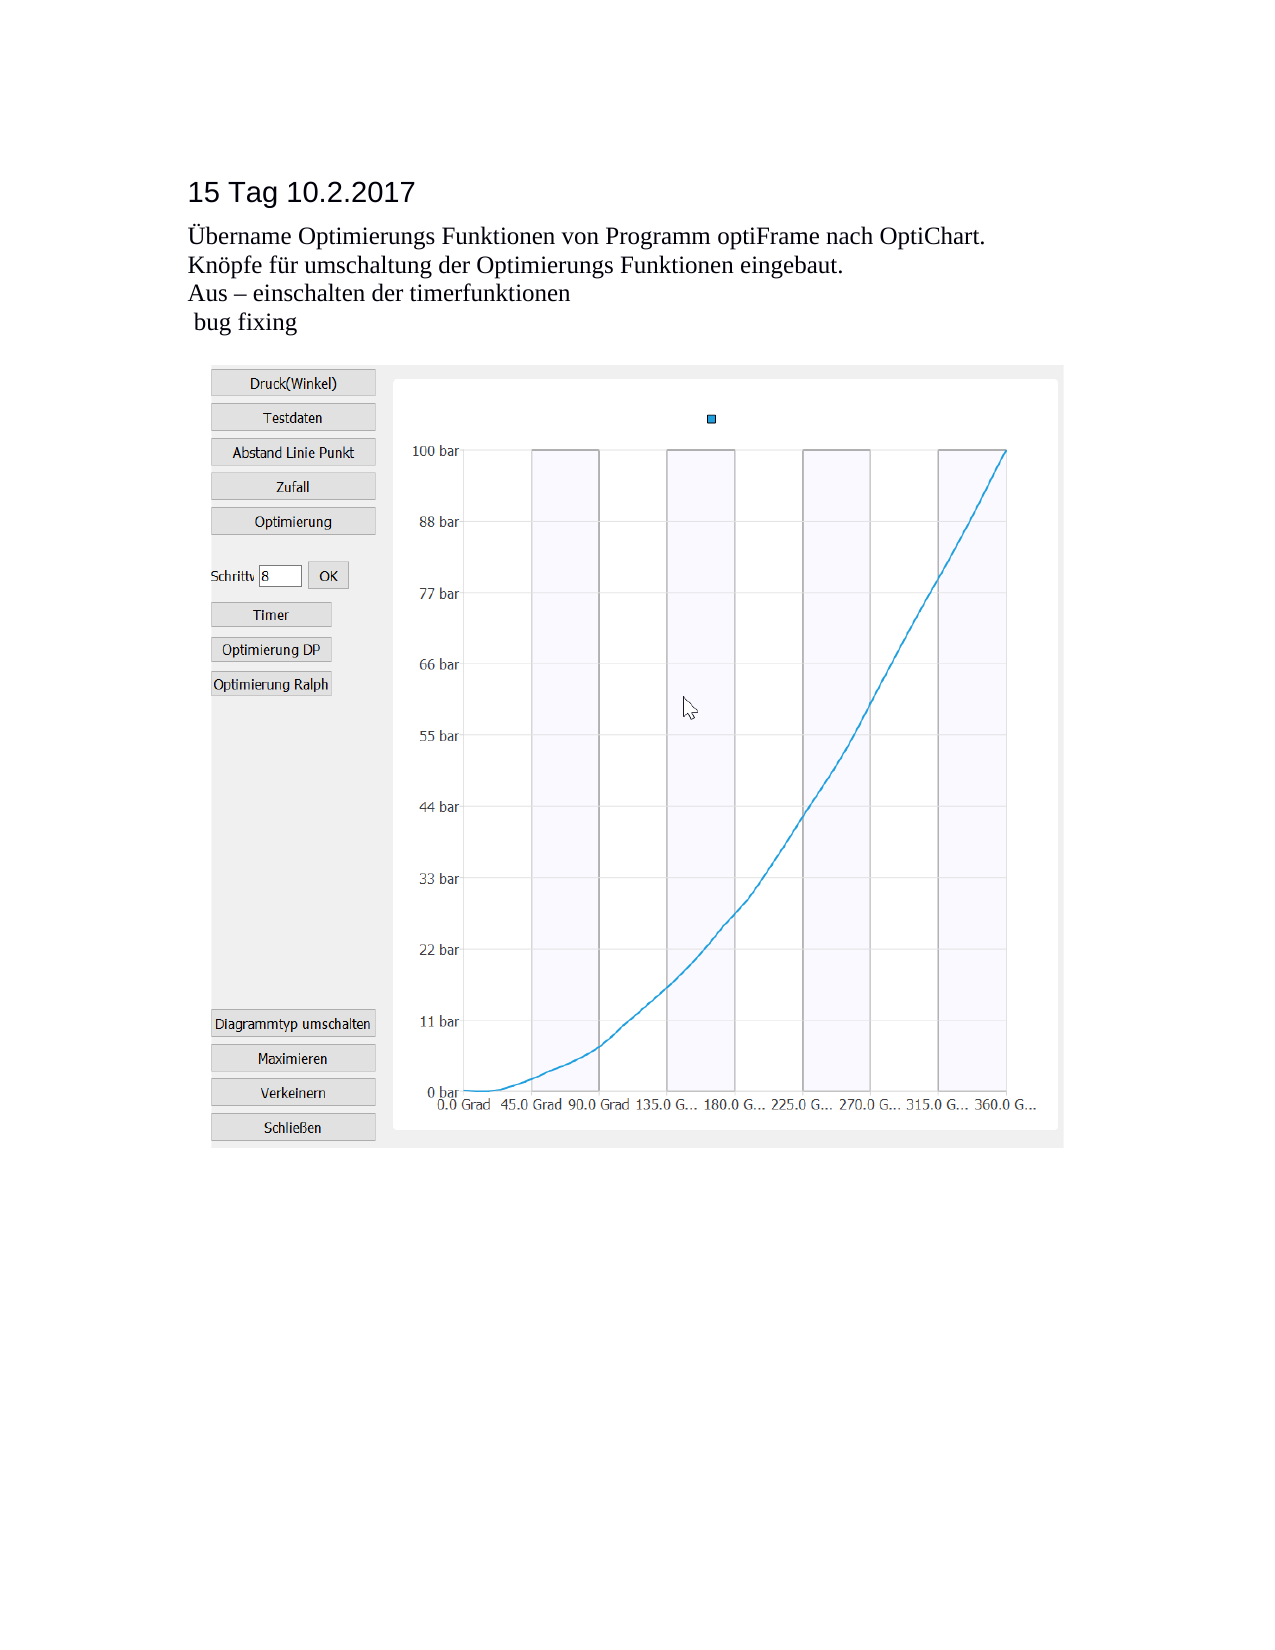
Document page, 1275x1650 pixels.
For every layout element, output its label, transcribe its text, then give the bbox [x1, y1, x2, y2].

text Knöpfe für umschaltung der Optimierungs Funktionen eingebaut. [187, 250, 1087, 278]
picture [211, 365, 1064, 1148]
subtitle 15 Tag 10.2.2017 [187, 175, 1087, 208]
text Übername Optimierungs Funktionen von Programm optiFrame nach OptiChart. [187, 221, 1087, 250]
text bug fixing [187, 307, 1087, 336]
text Aus – einschalten der timerfunktionen [187, 278, 1087, 307]
